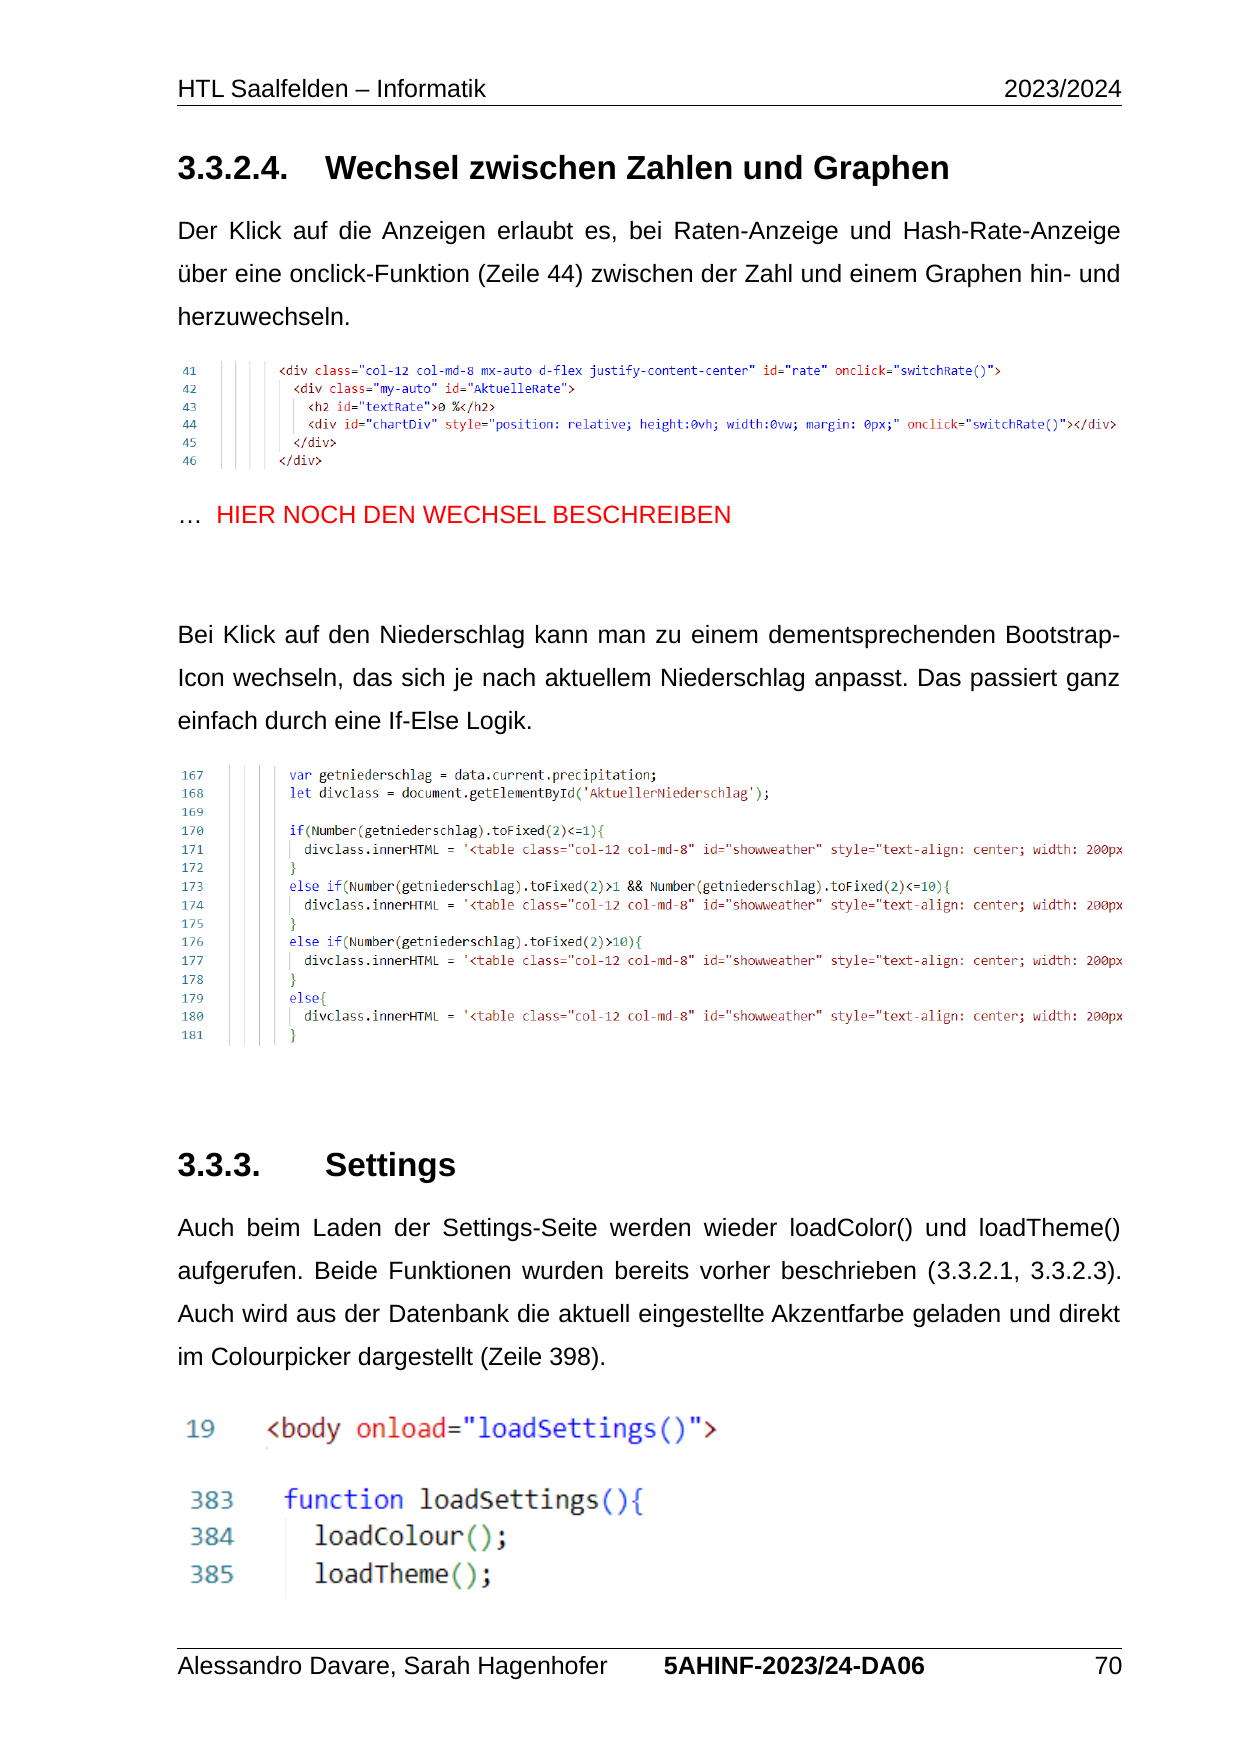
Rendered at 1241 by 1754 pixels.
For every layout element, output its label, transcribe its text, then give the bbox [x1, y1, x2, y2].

text Der Klick auf die Anzeigen erlaubt es, bei Raten-Anzeige und Hash-Rate-Anzeige über eine onclick-Funktion (Zeile 44) zwischen der Zahl und einem Graphen hin- und herzuwechseln. [177, 216, 1122, 331]
picture [177, 1480, 653, 1599]
text … HIER NOCH DEN WECHSEL BESCHREIBEN [177, 500, 1122, 529]
subtitle Wechsel zwischen Zahlen und Graphen [177, 148, 1122, 186]
picture [177, 765, 1123, 1046]
subtitle Settings [177, 1145, 1122, 1183]
picture [177, 1402, 748, 1449]
picture [177, 361, 1123, 469]
text Auch beim Laden der Settings-Seite werden wieder loadColor() und loadTheme() aufgerufen. Beide Funktionen wurden bereits vorher beschrieben (3.3.2.1, 3.3.2.3). Auch wird aus der Datenbank die aktuell eingestellte Akzentfarbe geladen und direkt im Colourpicker dargestellt (Zeile 398). [177, 1213, 1122, 1371]
text Bei Klick auf den Niederschlag kann man zu einem dementsprechenden Bootstrap-Icon wechseln, das sich je nach aktuellem Niederschlag anpasst. Das passiert ganz einfach durch eine If-Else Logik. [177, 619, 1122, 734]
